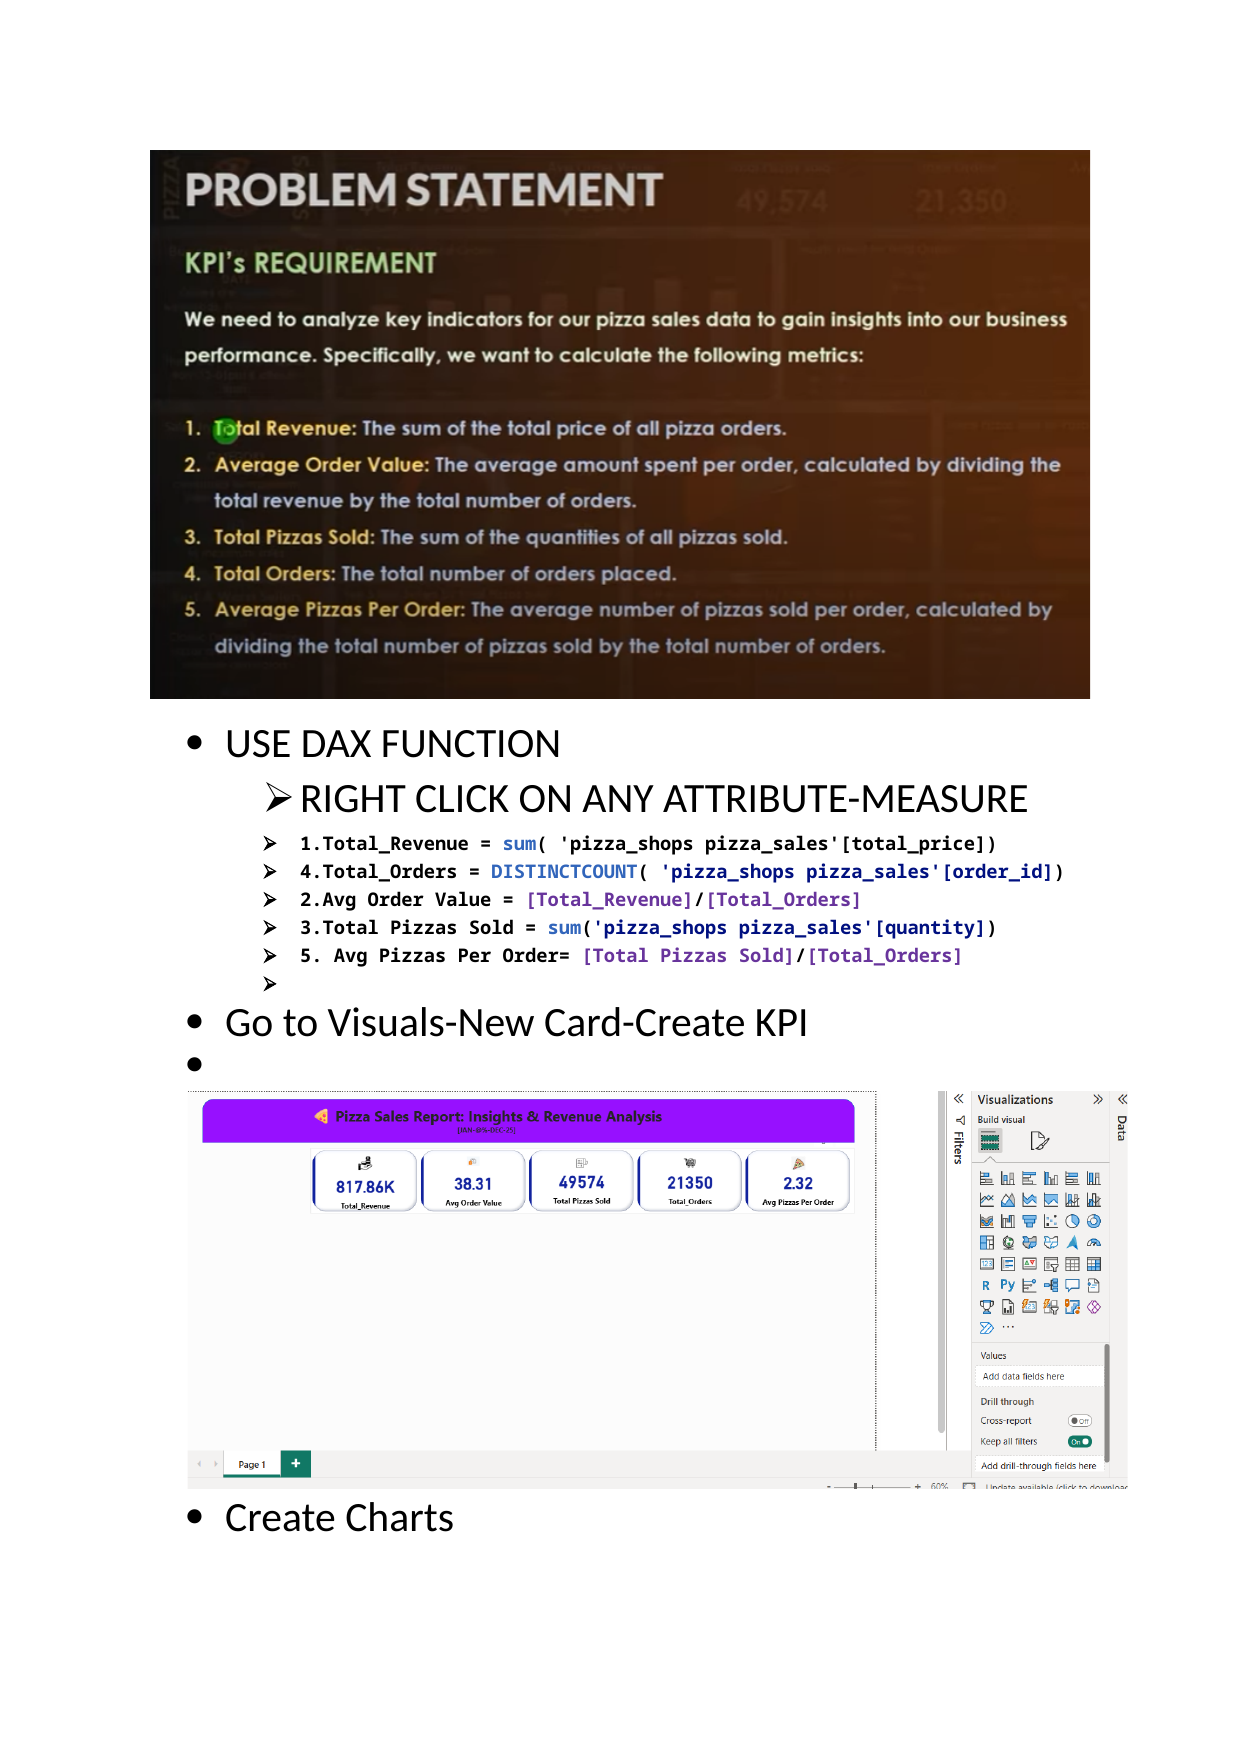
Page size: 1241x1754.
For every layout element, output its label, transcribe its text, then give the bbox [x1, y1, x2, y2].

list 5. Avg Pizzas Per Order= [Total Pizzas Sold]/[Total_Orders] [262, 940, 1090, 968]
picture [187, 1091, 1128, 1489]
picture [150, 150, 1091, 699]
list USE DAX FUNCTION [187, 717, 1090, 768]
list RIGHT CLICK ON ANY ATTRIBUTE-MEASURE [262, 772, 1090, 823]
list 2.Avg Order Value = [Total_Revenue]/[Total_Orders] [262, 883, 1090, 912]
list 3.Total Pizzas Sold = sum('pizza_shops pizza_sales'[quantity]) [262, 912, 1090, 940]
list Go to Visuals-New Card-Create KPI [187, 996, 1090, 1047]
list Create Charts [187, 1491, 1090, 1542]
list 1.Total_Revenue = sum( 'pizza_shops pizza_sales'[total_price]) [262, 827, 1090, 855]
list 4.Total_Orders = DISTINCTCOUNT( 'pizza_shops pizza_sales'[order_id]) [262, 855, 1090, 883]
